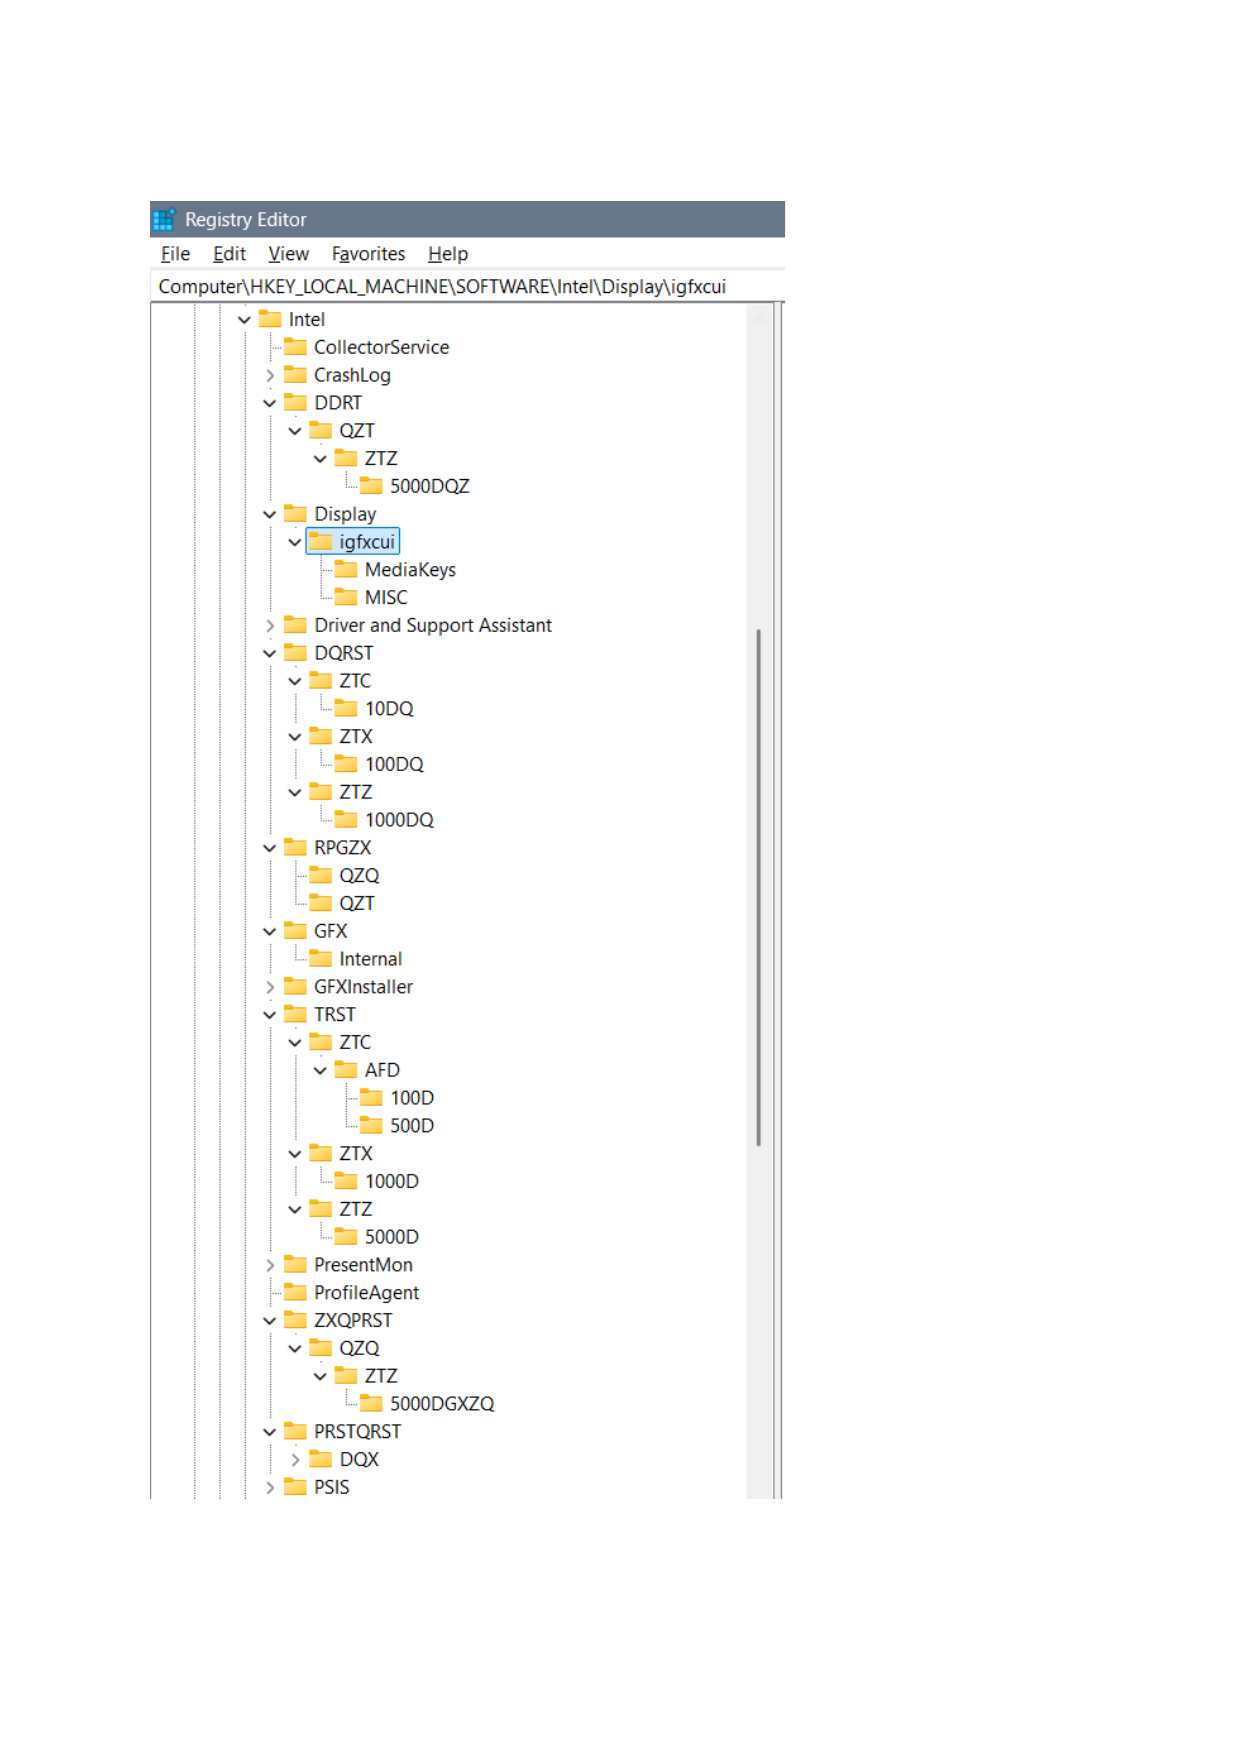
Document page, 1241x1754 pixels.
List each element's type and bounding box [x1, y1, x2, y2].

picture [150, 201, 786, 1499]
